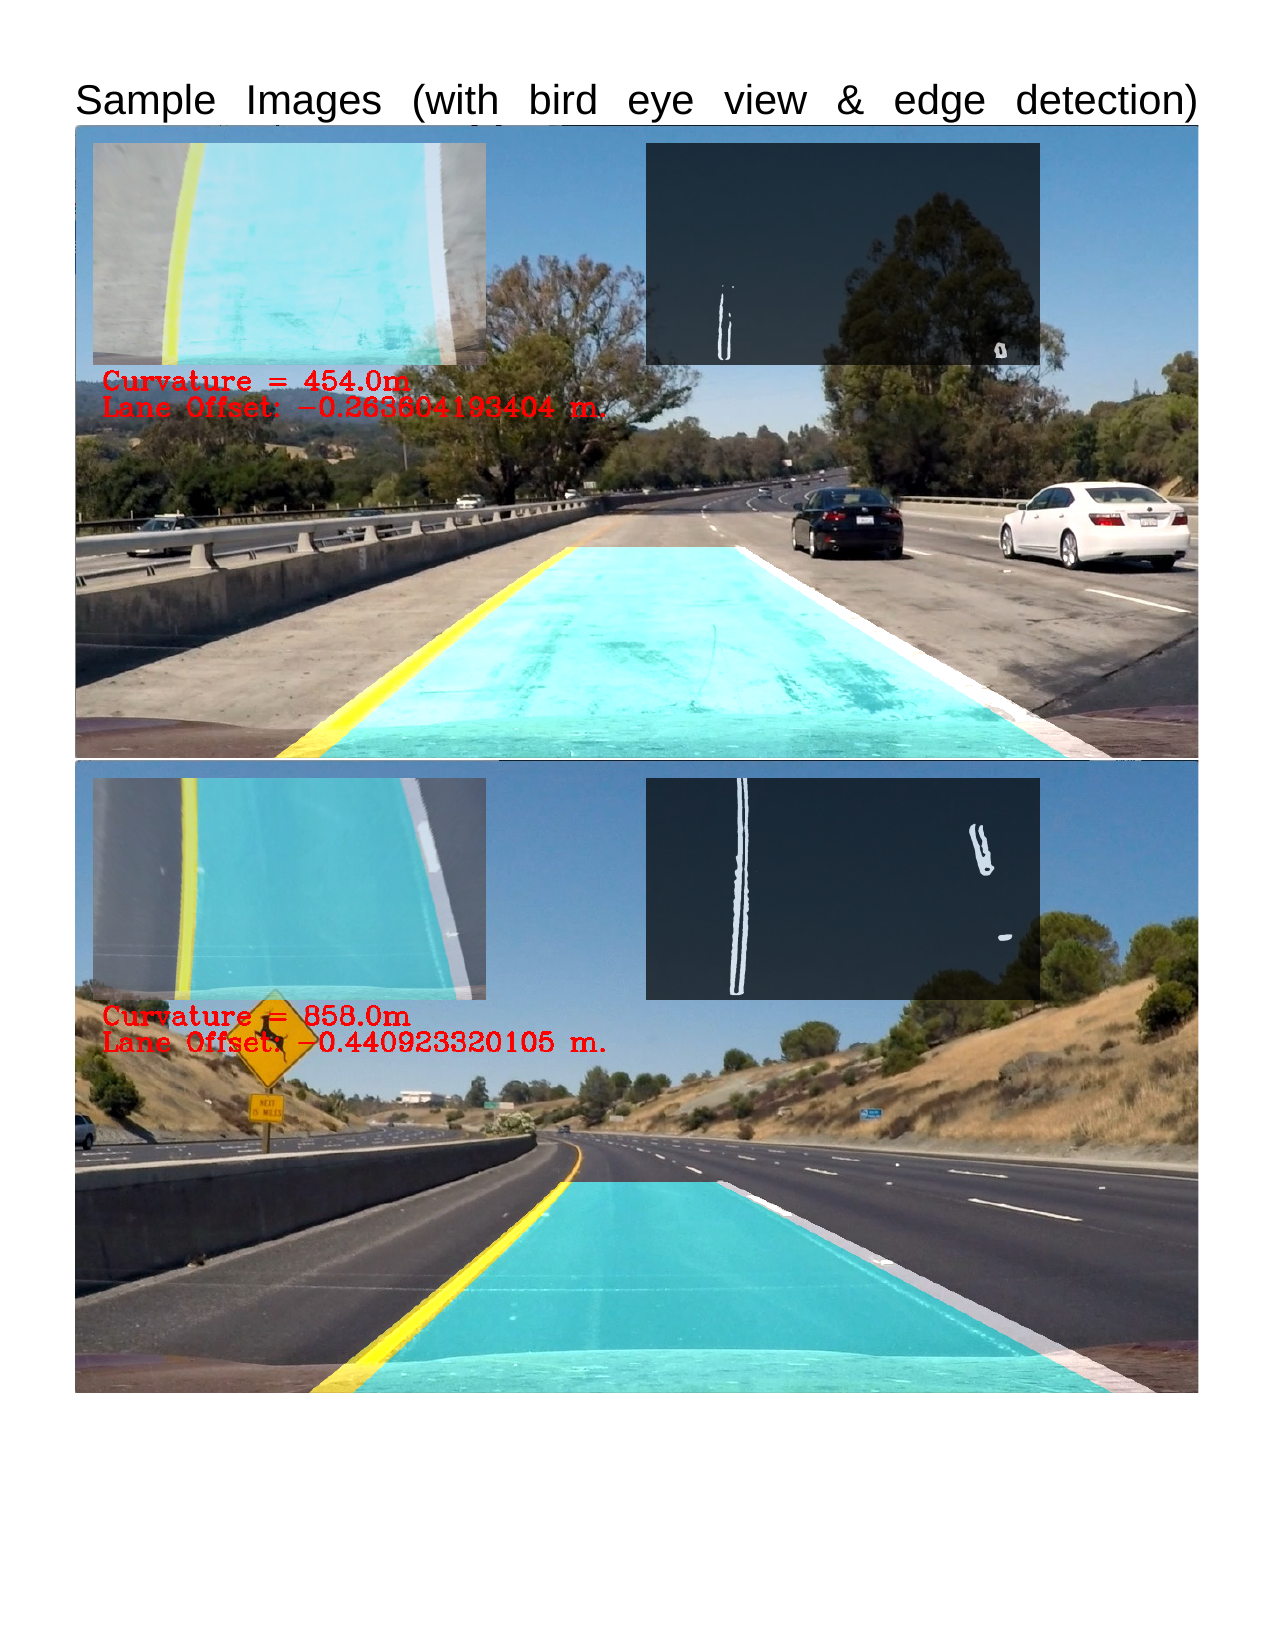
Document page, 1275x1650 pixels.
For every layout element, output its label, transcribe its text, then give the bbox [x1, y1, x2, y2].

picture [75, 760, 1199, 1393]
picture [75, 125, 1199, 758]
